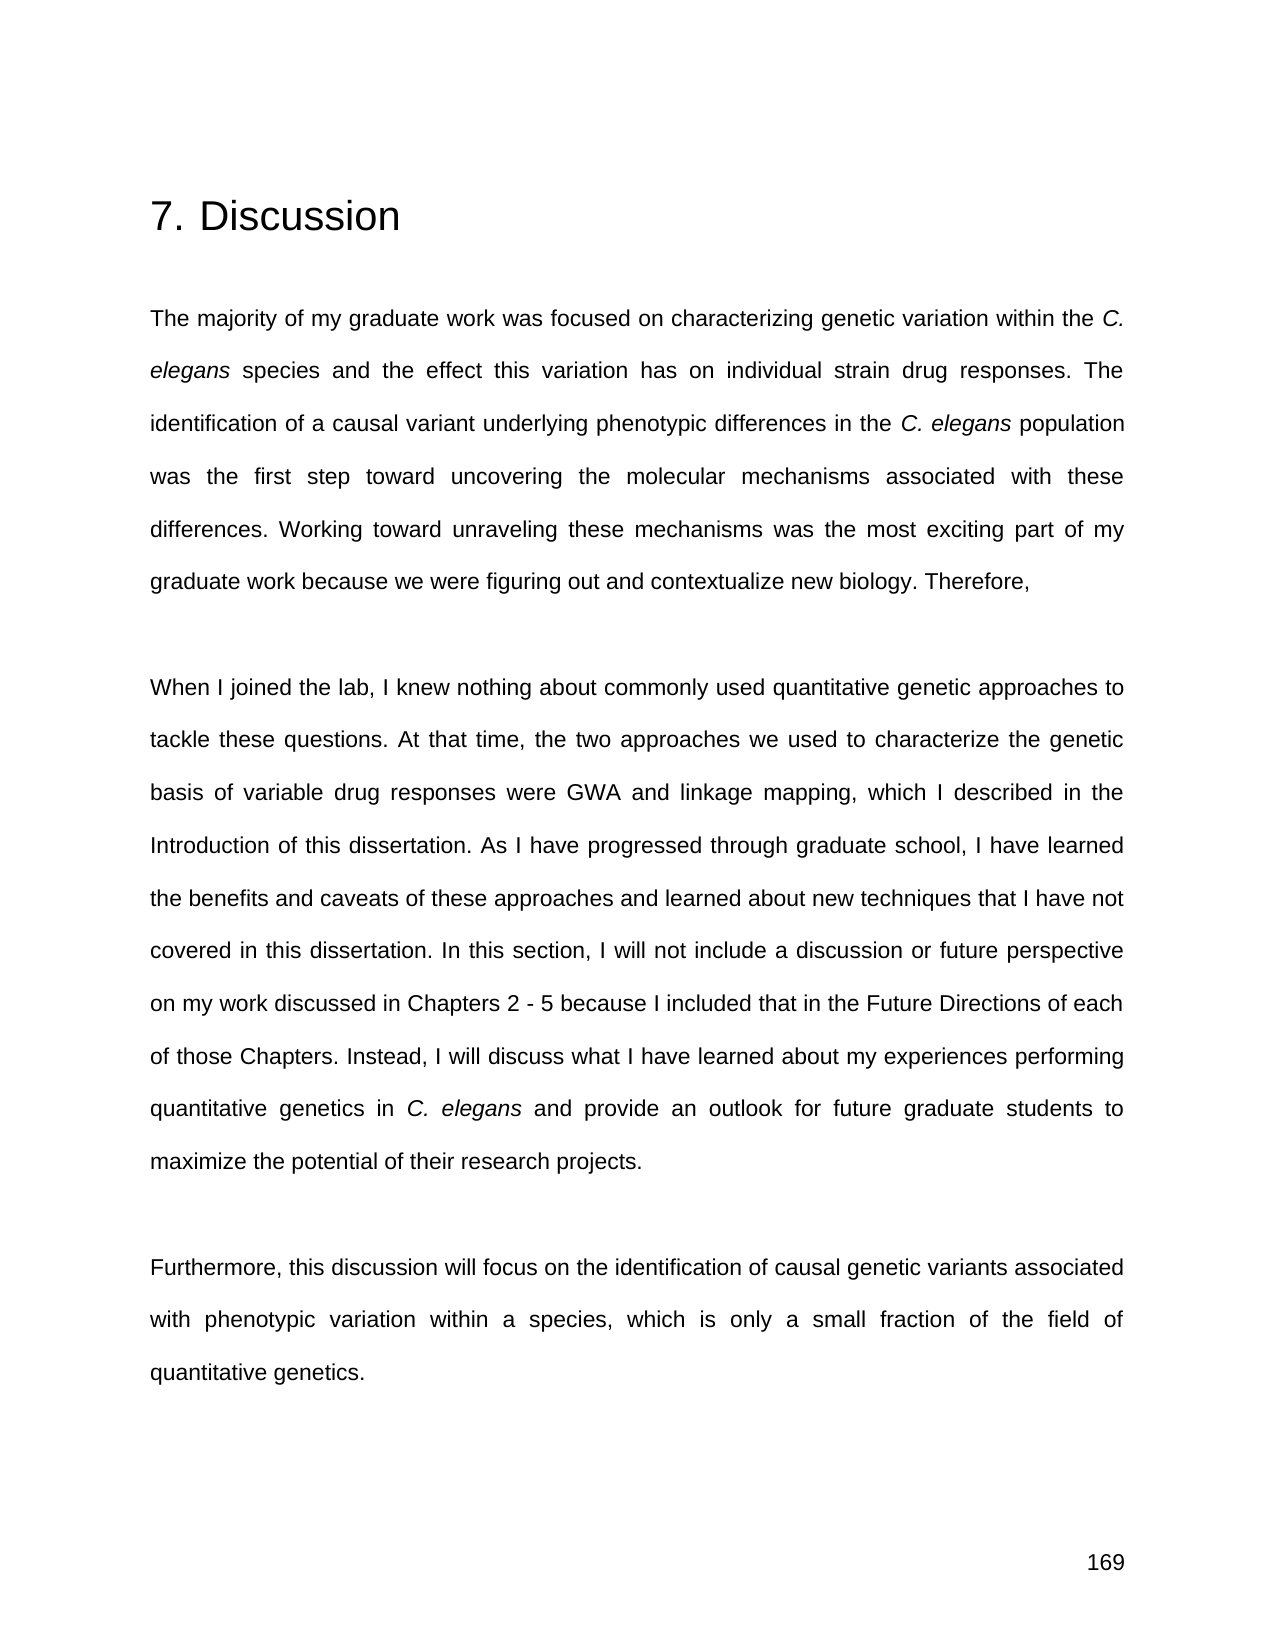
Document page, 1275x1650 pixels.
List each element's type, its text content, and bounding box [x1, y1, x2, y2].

subtitle Discussion [150, 192, 1125, 239]
text When I joined the lab, I knew nothing about commonly used quantitative genetic approaches to tackle these questions. At that time, the two approaches we used to characterize the genetic basis of variable drug responses were GWA and linkage mapping, which I described in the Introduction of this dissertation. As I have progressed through graduate school, I have learned the benefits and caveats of these approaches and learned about new techniques that I have not covered in this dissertation. In this section, I will not include a discussion or future perspective on my work discussed in Chapters 2 - 5 because I included that in the Future Directions of each of those Chapters. Instead, I will discuss what I have learned about my experiences performing quantitative genetics in C. elegans and provide an outlook for future graduate students to maximize the potential of their research projects. [150, 674, 1125, 1174]
text The majority of my graduate work was focused on characterizing genetic variation within the C. elegans species and the effect this variation has on individual strain drug responses. The identification of a causal variant underlying phenotypic differences in the C. elegans population was the first step toward uncovering the molecular mechanisms associated with these differences. Working toward unraveling these mechanisms was the most exciting part of my graduate work because we were figuring out and contextualize new biology. Therefore, [150, 305, 1125, 595]
text Furthermore, this discussion will focus on the identification of causal genetic variants associated with phenotypic variation within a species, which is only a small fraction of the field of quantitative genetics. [150, 1253, 1125, 1385]
